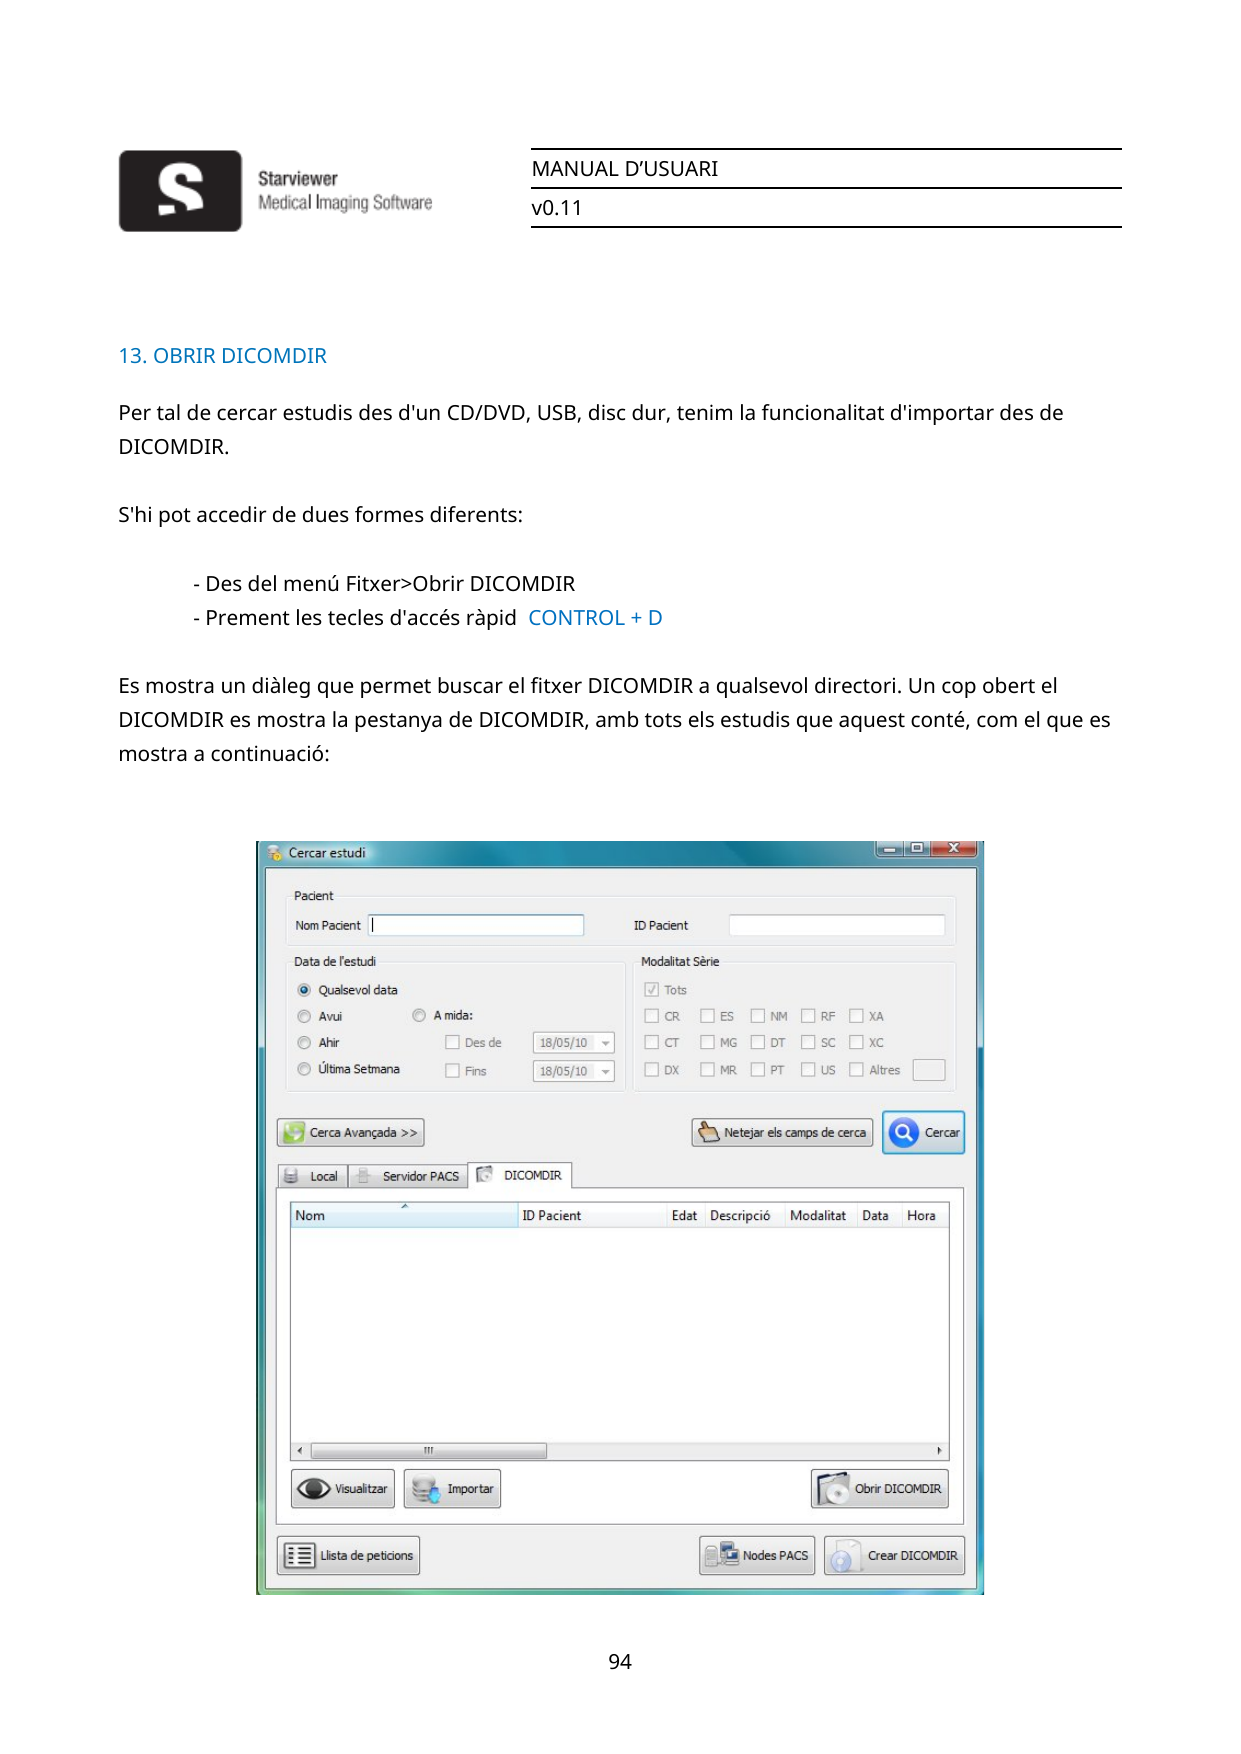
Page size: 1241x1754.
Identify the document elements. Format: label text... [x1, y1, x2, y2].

text Per tal de cercar estudis des d'un CD/DVD, USB, disc dur, tenim la funcionalitat d'importar des de DICOMDIR. [118, 398, 1122, 461]
picture [256, 841, 985, 1595]
text S'hi pot accedir de dues formes diferents: [118, 501, 1122, 529]
text Es mostra un diàleg que permet buscar el fitxer DICOMDIR a qualsevol directori. Un cop obert el DICOMDIR es mostra la pestanya de DICOMDIR, amb tots els estudis que aquest conté, com el que es mostra a continuació: [118, 671, 1122, 767]
text - Prement les tecles d'accés ràpid CONTROL + D [118, 603, 1122, 631]
text - Des del menú Fitxer>Obrir DICOMDIR [118, 569, 1122, 597]
subtitle Obrir DICOMDIR [118, 341, 1122, 370]
